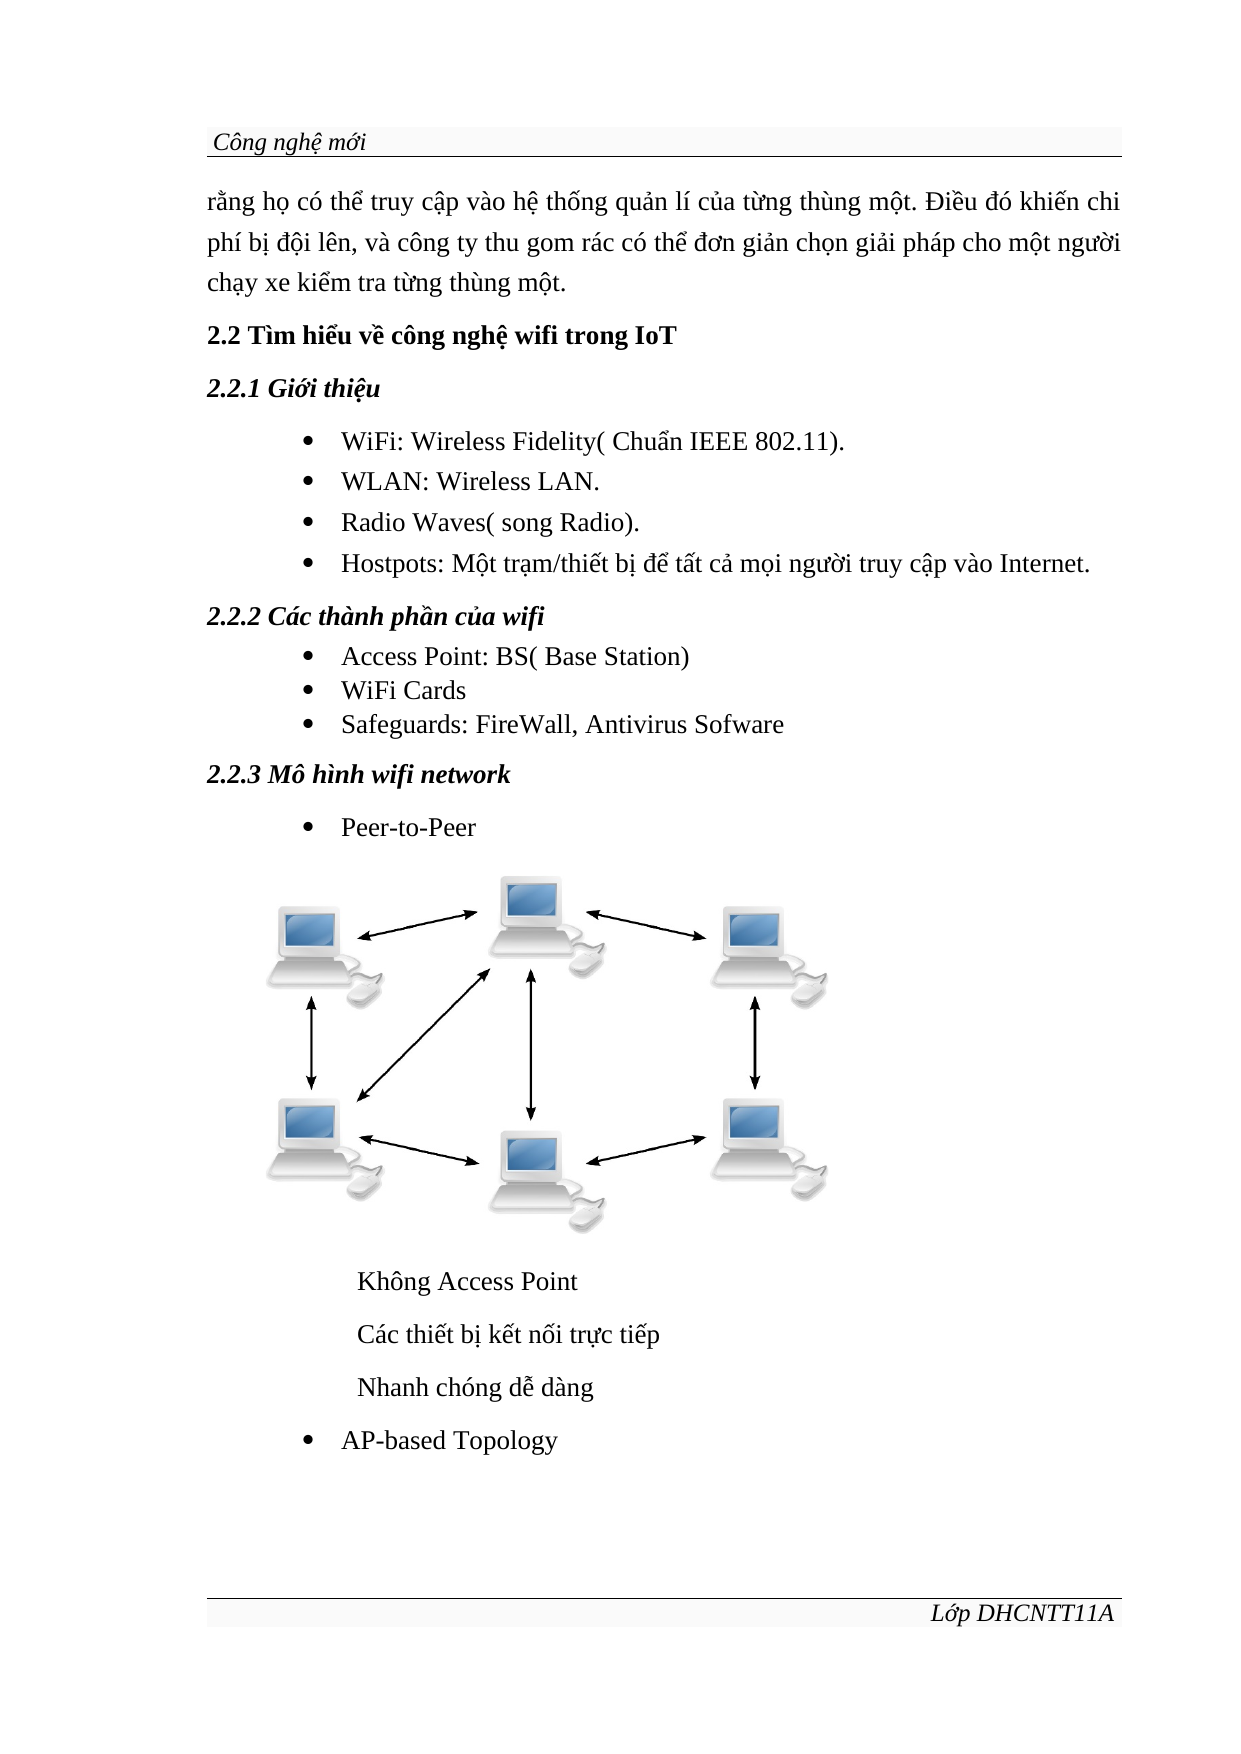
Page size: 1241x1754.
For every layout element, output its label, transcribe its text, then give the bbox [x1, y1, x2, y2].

list Peer-to-Peer [303, 811, 1122, 842]
text Nhanh chóng dễ dàng [282, 1371, 1122, 1402]
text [207, 185, 1122, 297]
list Safeguards: FireWall, Antivirus Sofware [303, 708, 1122, 739]
subtitle Tìm hiểu về công nghệ wifi trong IoT [207, 319, 1122, 350]
picture [265, 864, 829, 1244]
subtitle Giới thiệu [207, 372, 1122, 403]
list WiFi: Wireless Fidelity( Chuẩn IEEE 802.11). [303, 425, 1122, 456]
list Radio Waves( song Radio). [303, 506, 1122, 537]
text Các thiết bị kết nối trực tiếp [298, 1318, 1122, 1349]
text Không Access Point [298, 1265, 1122, 1296]
list WLAN: Wireless LAN. [303, 466, 1122, 497]
list AP-based Topology [303, 1424, 1122, 1455]
list WiFi Cards [303, 674, 1122, 705]
list Hostpots: Một trạm/thiết bị để tất cả mọi người truy cập vào Internet. [303, 547, 1122, 578]
subtitle Mô hình wifi network [207, 758, 1122, 789]
subtitle Các thành phần của wifi [207, 600, 1122, 631]
list Access Point: BS( Base Station) [303, 640, 1122, 672]
